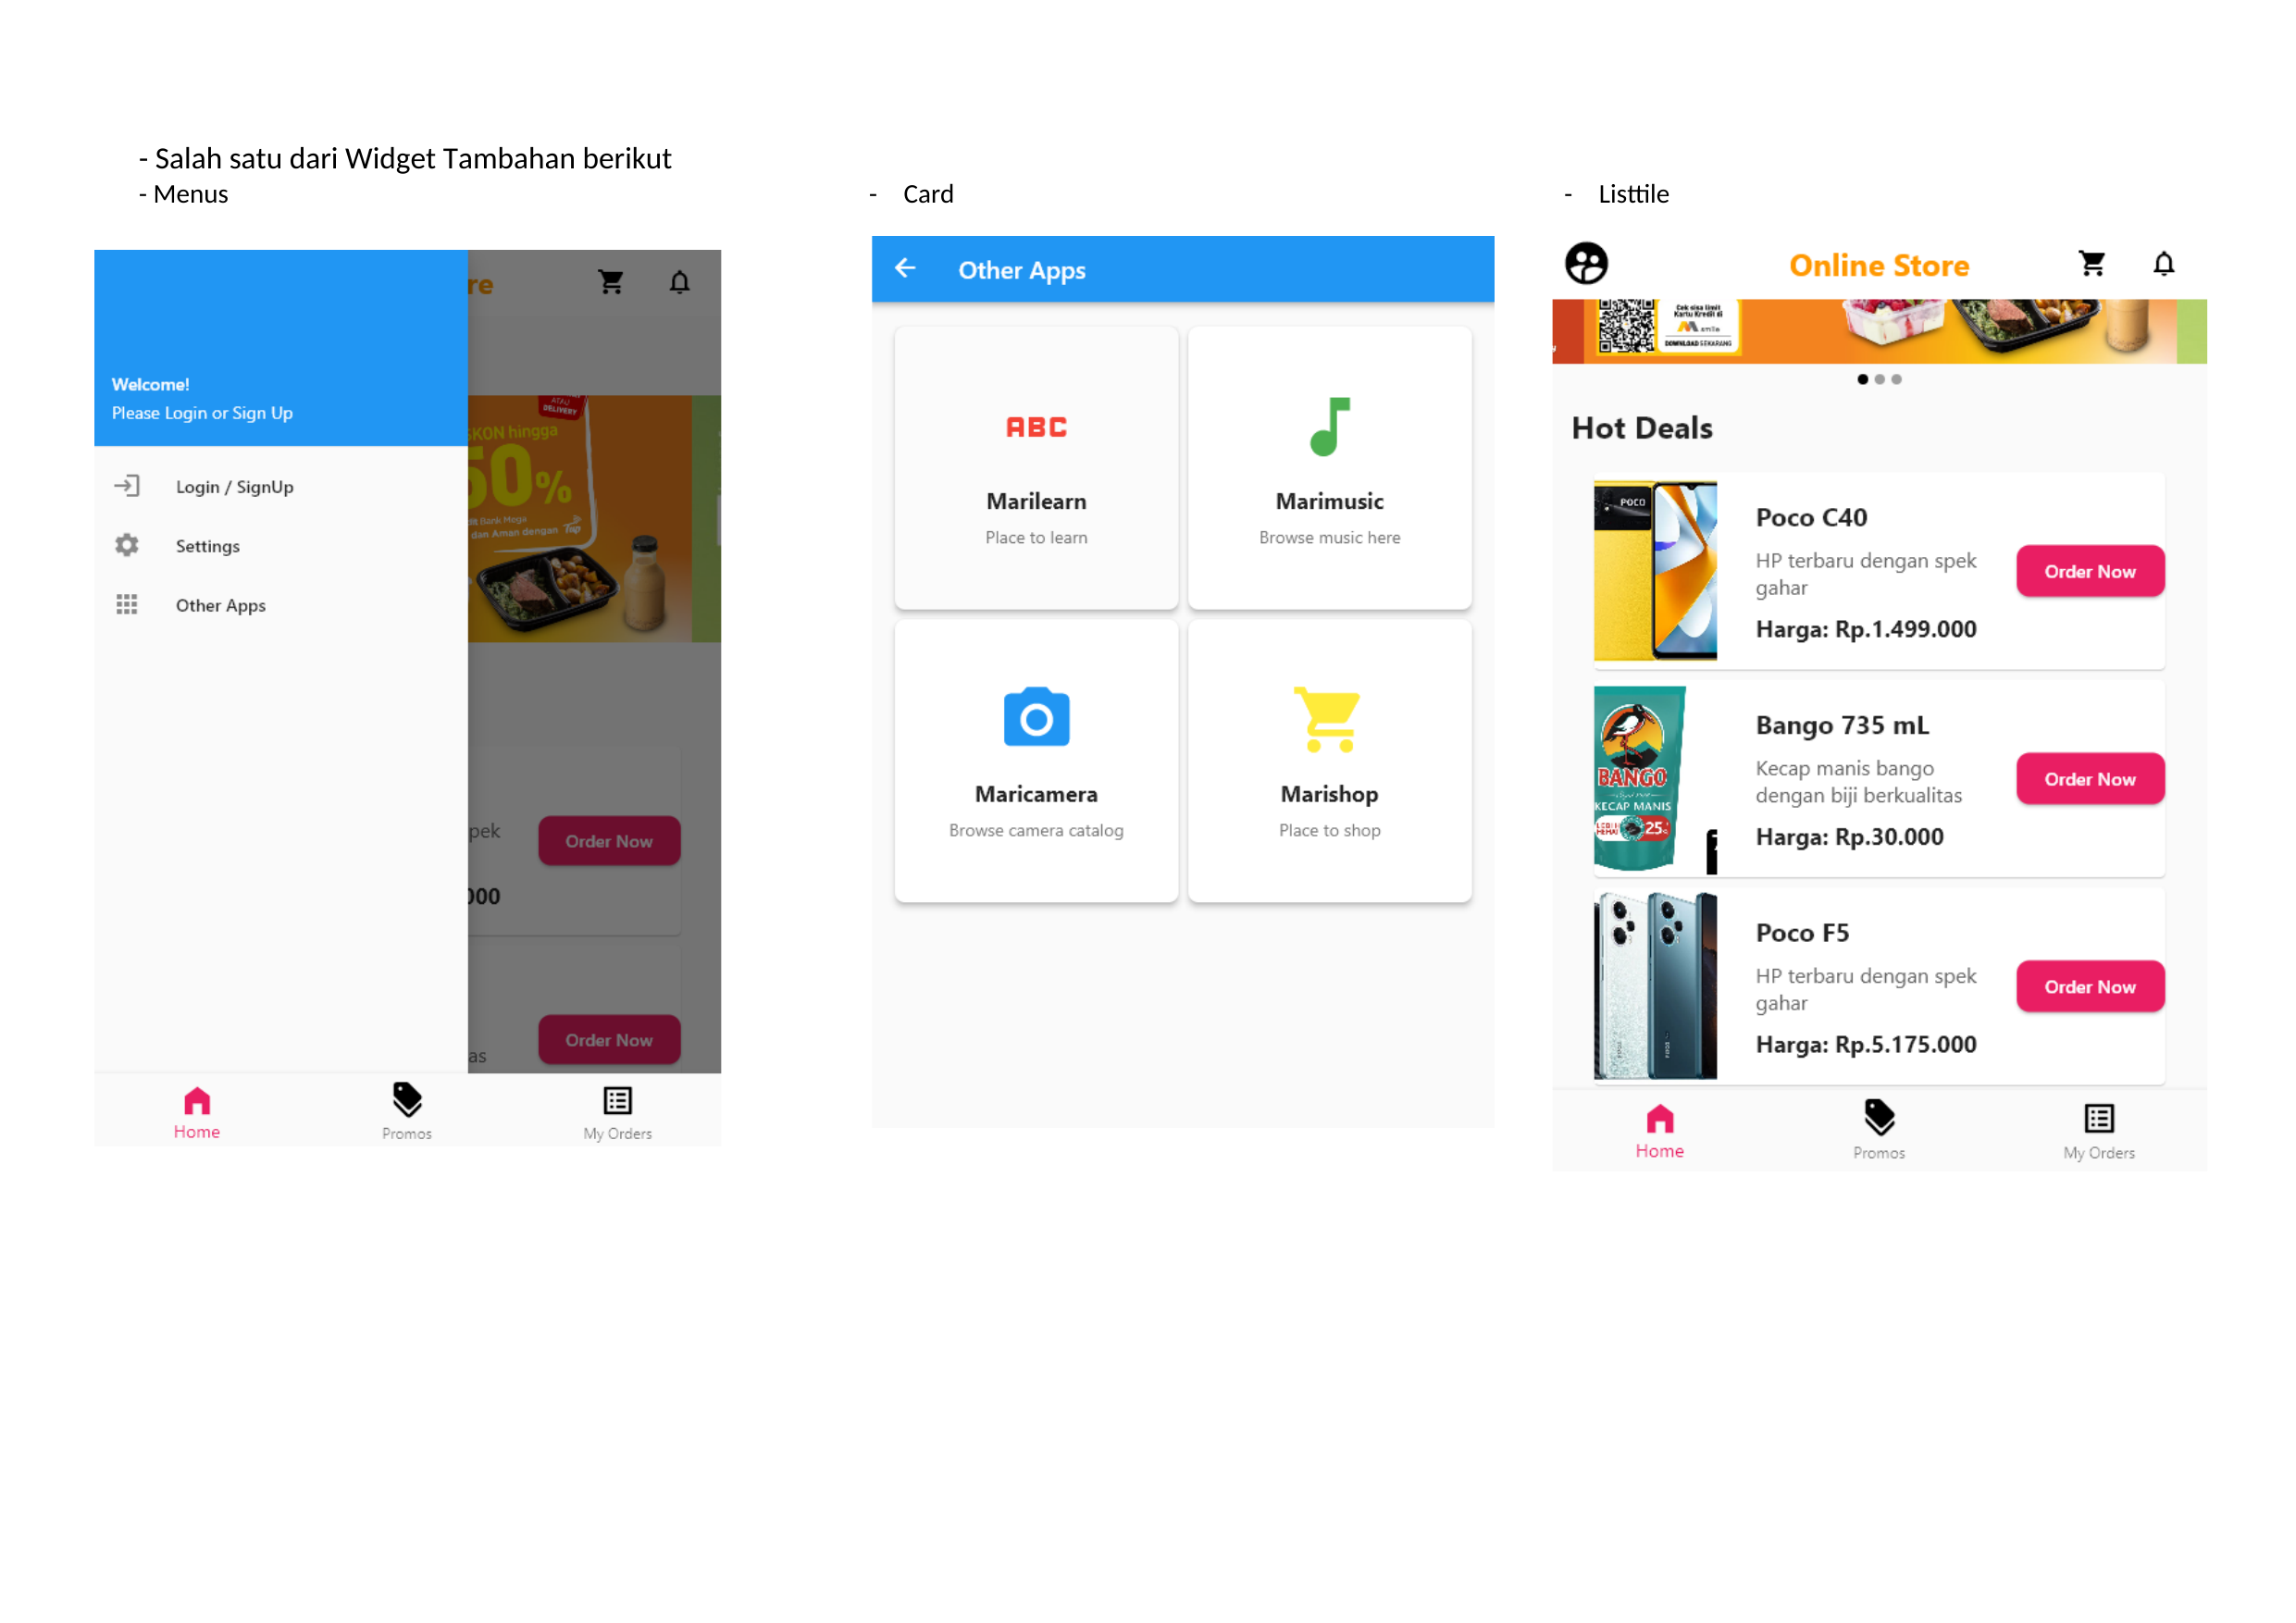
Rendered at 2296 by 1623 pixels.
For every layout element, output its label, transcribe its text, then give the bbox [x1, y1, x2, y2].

picture [94, 250, 722, 1146]
picture [872, 236, 1495, 1128]
list Listtile [1564, 177, 2156, 209]
text - Salah satu dari Widget Tambahan berikut [139, 139, 2156, 177]
text - Menus [139, 177, 766, 209]
picture [1552, 229, 2208, 1171]
list Card [869, 177, 1461, 209]
